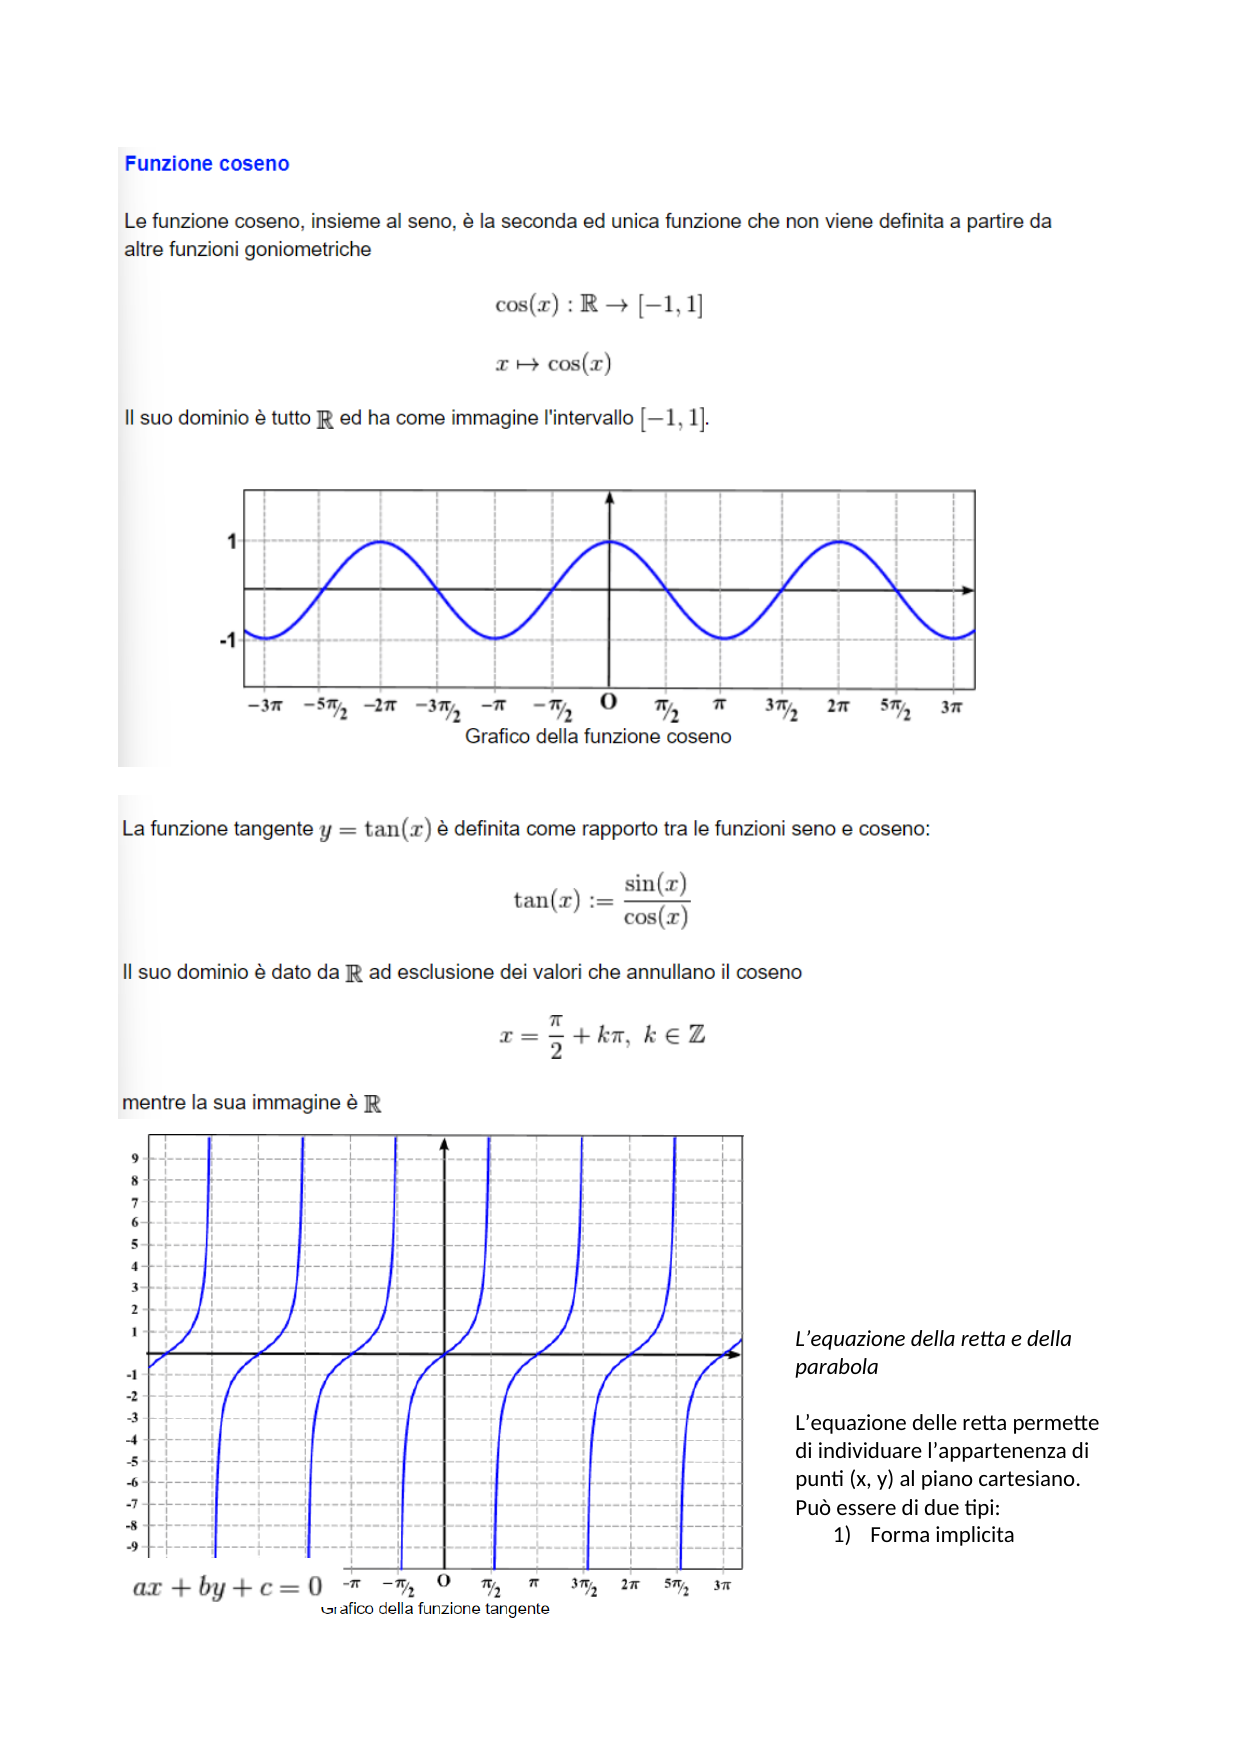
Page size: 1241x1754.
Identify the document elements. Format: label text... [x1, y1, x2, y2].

picture [109, 795, 1032, 1635]
text Può essere di due tipi: [777, 1493, 1122, 1521]
text L’equazione delle retta permette di individuare l’appartenenza di punti (x, y) al piano cartesiano. [777, 1408, 1122, 1493]
text L’equazione della retta e della parabola [777, 1016, 1122, 1381]
list Forma implicita [777, 1521, 1122, 1549]
picture [118, 147, 1088, 767]
